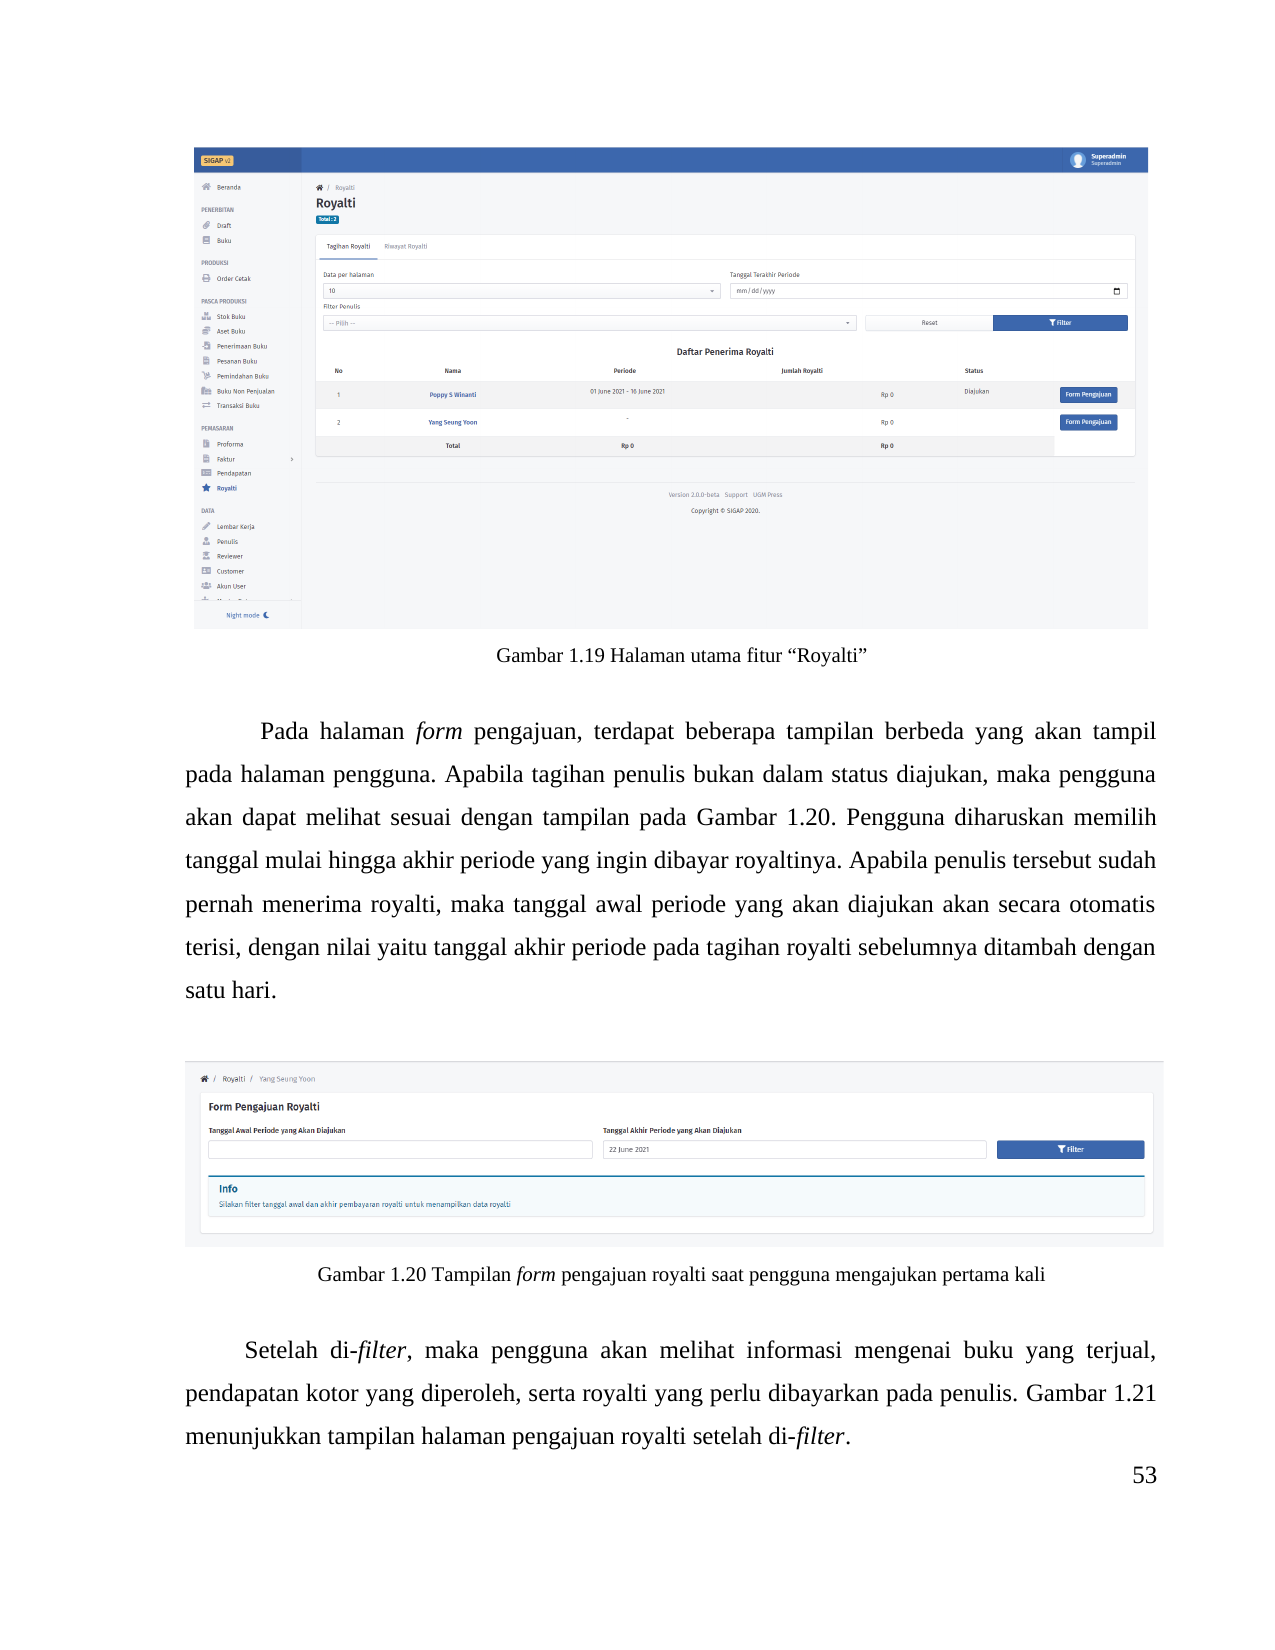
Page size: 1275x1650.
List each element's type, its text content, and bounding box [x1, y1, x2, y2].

picture [185, 1061, 1164, 1247]
text Gambar 1.20 Tampilan form pengajuan royalti saat pengguna mengajukan pertama kali [148, 1261, 1157, 1286]
text Pada halaman form pengajuan, terdapat beberapa tampilan berbeda yang akan tampil pada halaman pengguna. Apabila tagihan penulis bukan dalam status diajukan, maka pengguna akan dapat melihat sesuai dengan tampilan pada Gambar 1.20. Pengguna diharuskan memilih tanggal mulai hingga akhir periode yang ingin dibayar royaltinya. Apabila penulis tersebut sudah pernah menerima royalti, maka tanggal awal periode yang akan diajukan akan secara otomatis terisi, dengan nilai yaitu tanggal akhir periode pada tagihan royalti sebelumnya ditambah dengan satu hari. [185, 716, 1157, 1004]
text Gambar 1.19 Halaman utama fitur “Royalti” [148, 643, 1157, 667]
picture [194, 147, 1149, 629]
text Setelah di-filter, maka pengguna akan melihat informasi mengenai buku yang terjual, pendapatan kotor yang diperoleh, serta royalti yang perlu dibayarkan pada penulis. Gambar 1.21 menunjukkan tampilan halaman pengajuan royalti setelah di-filter. [185, 1335, 1157, 1450]
